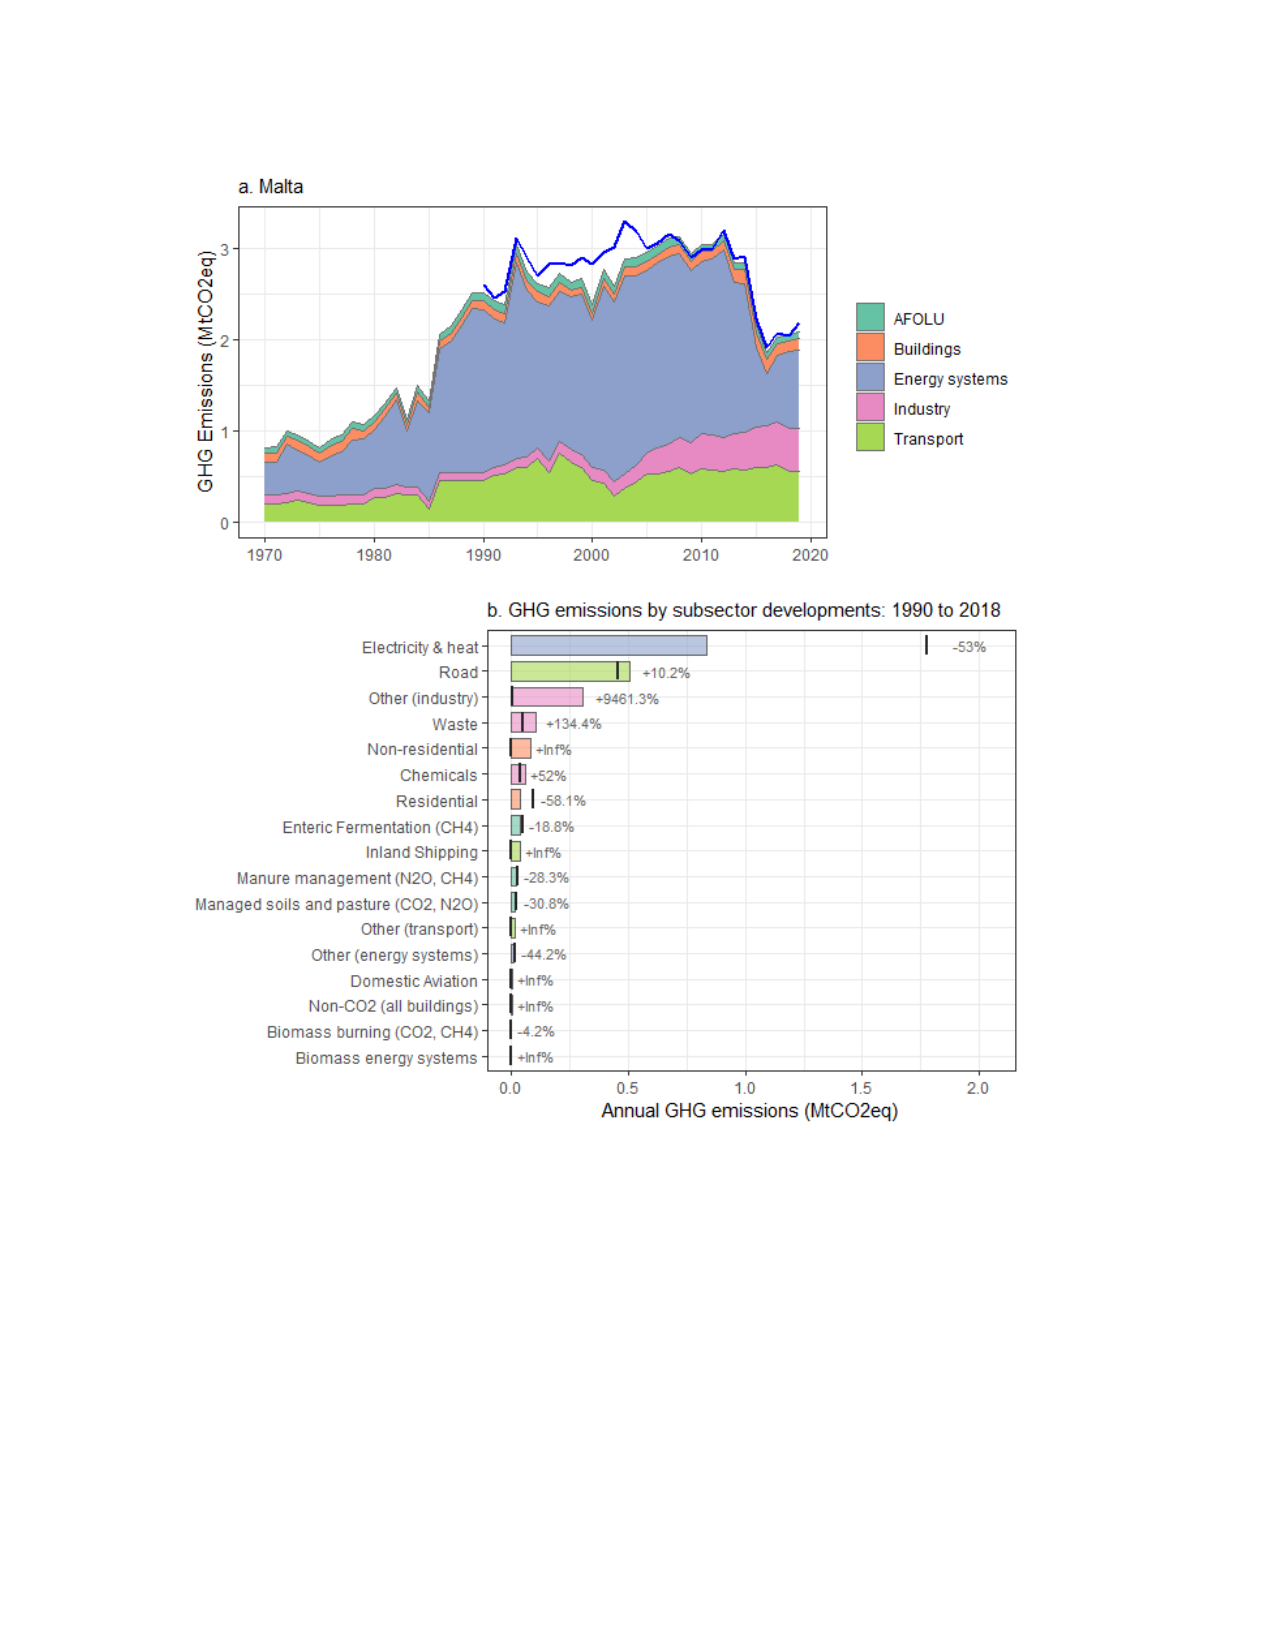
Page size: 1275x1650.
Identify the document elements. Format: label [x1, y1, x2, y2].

picture [168, 150, 1044, 1150]
